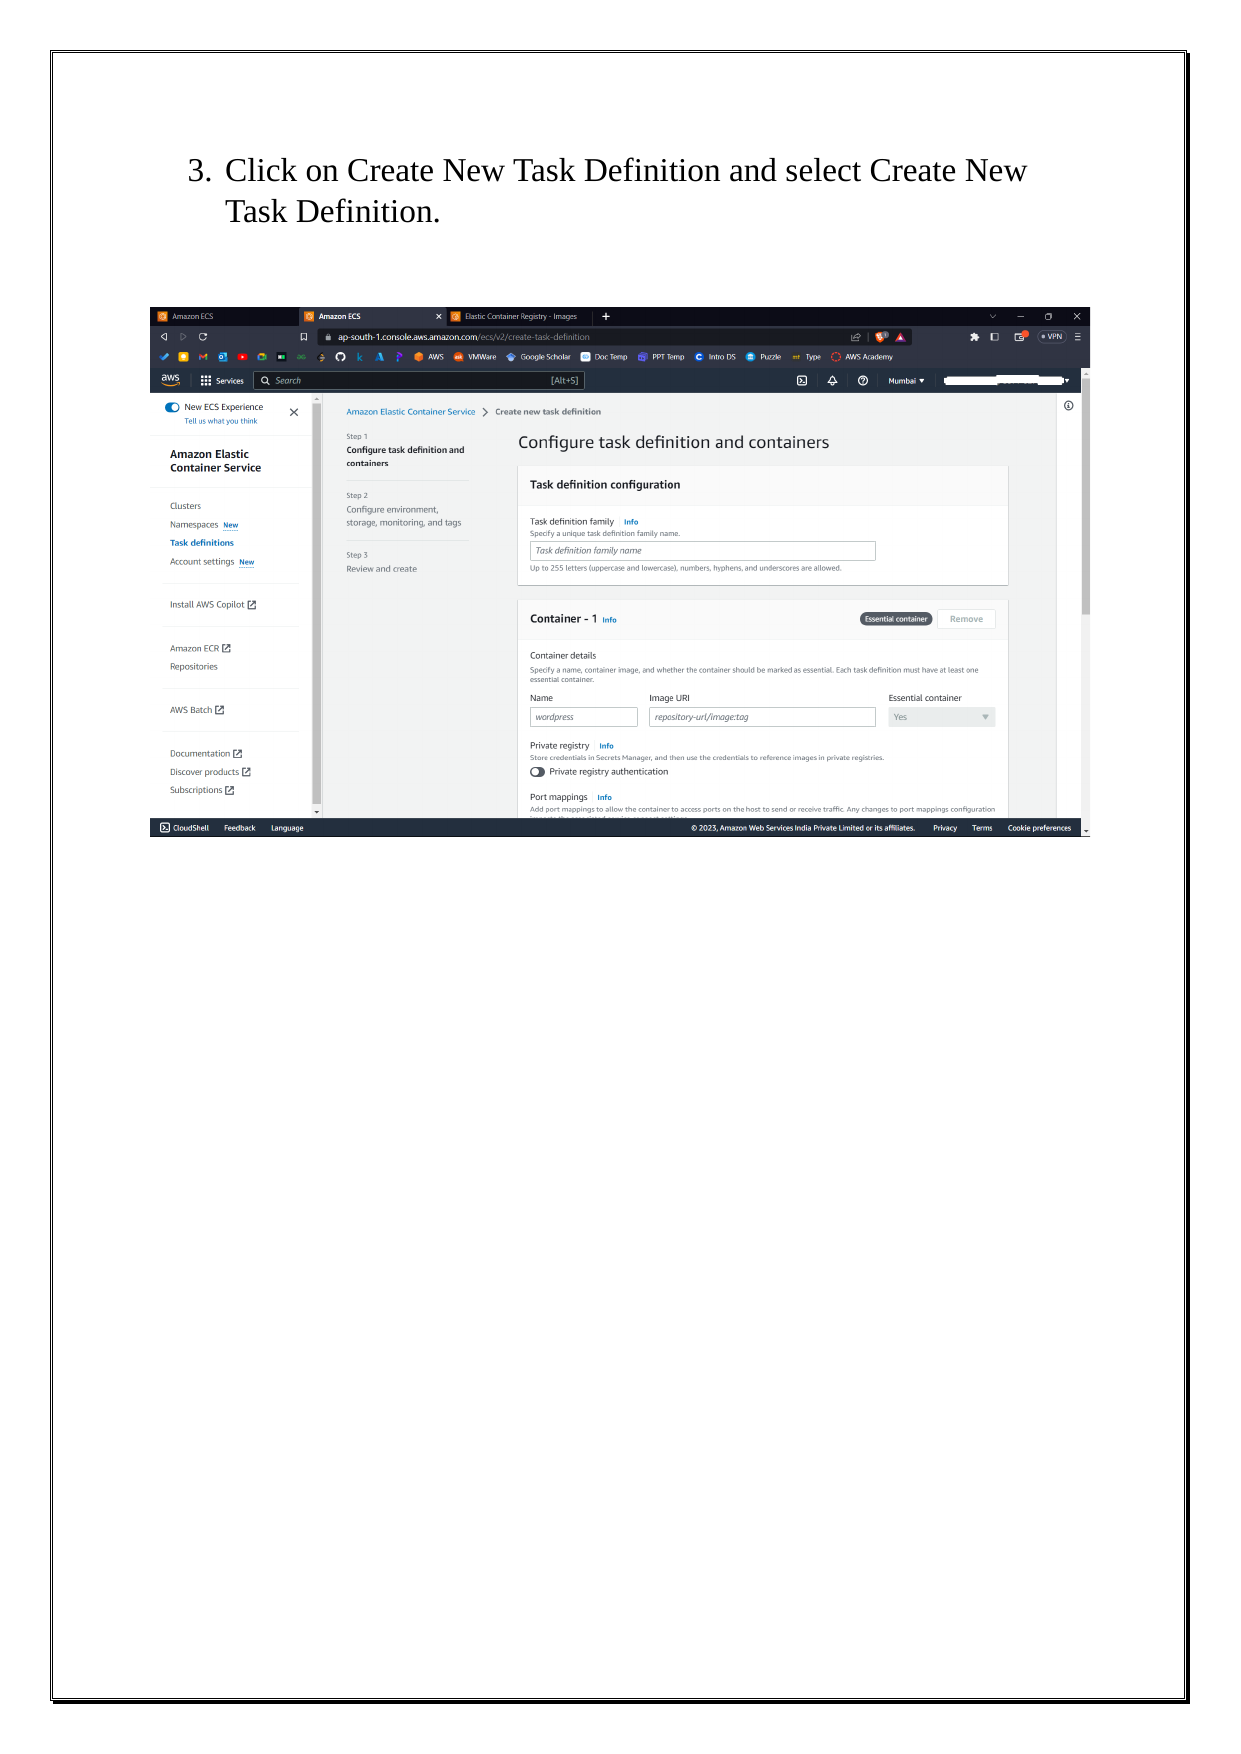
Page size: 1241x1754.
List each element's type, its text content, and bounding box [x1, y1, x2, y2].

picture [150, 307, 1091, 837]
list Click on Create New Task Definition and select Create New Task Definition. [187, 150, 1087, 230]
